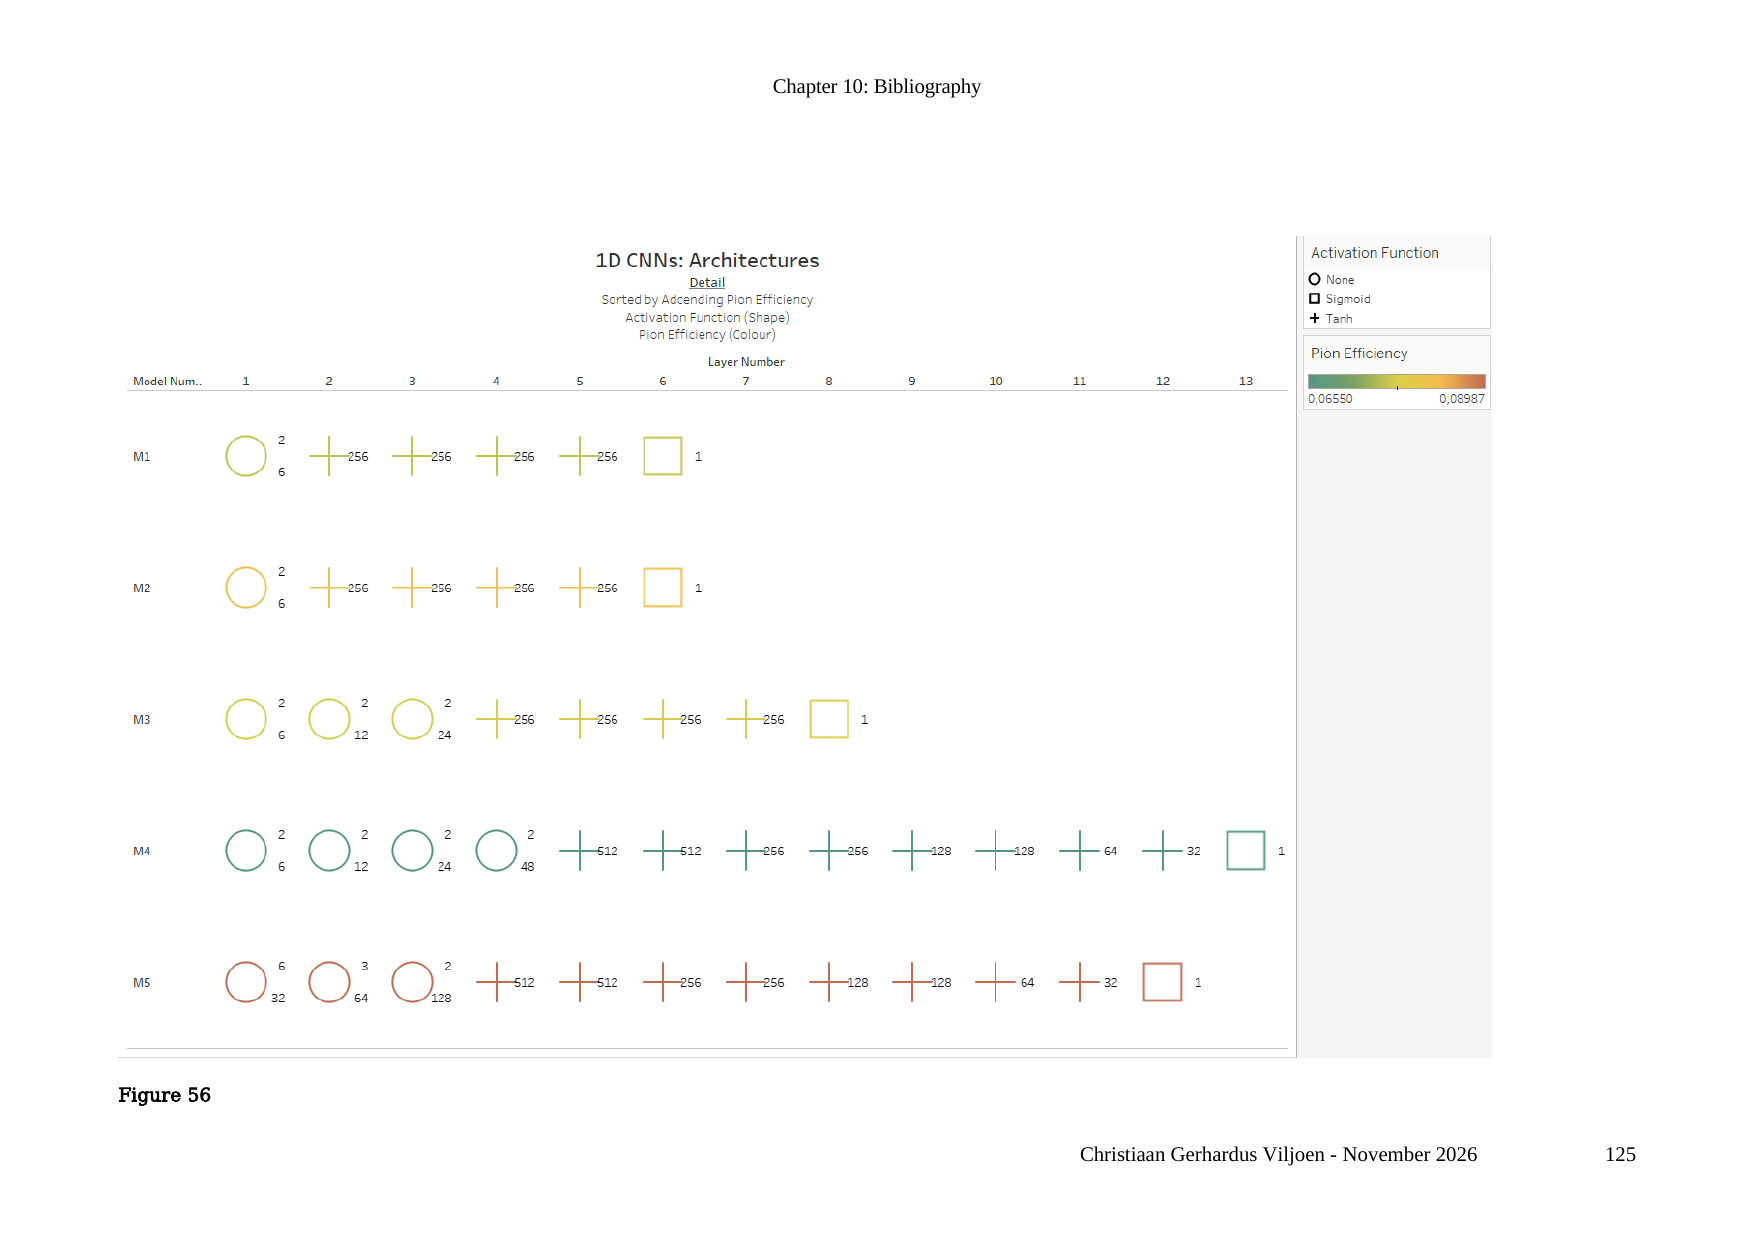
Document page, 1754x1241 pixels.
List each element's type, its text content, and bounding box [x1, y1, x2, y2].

text Figure 56 [118, 1083, 1636, 1105]
picture [118, 236, 1492, 1058]
